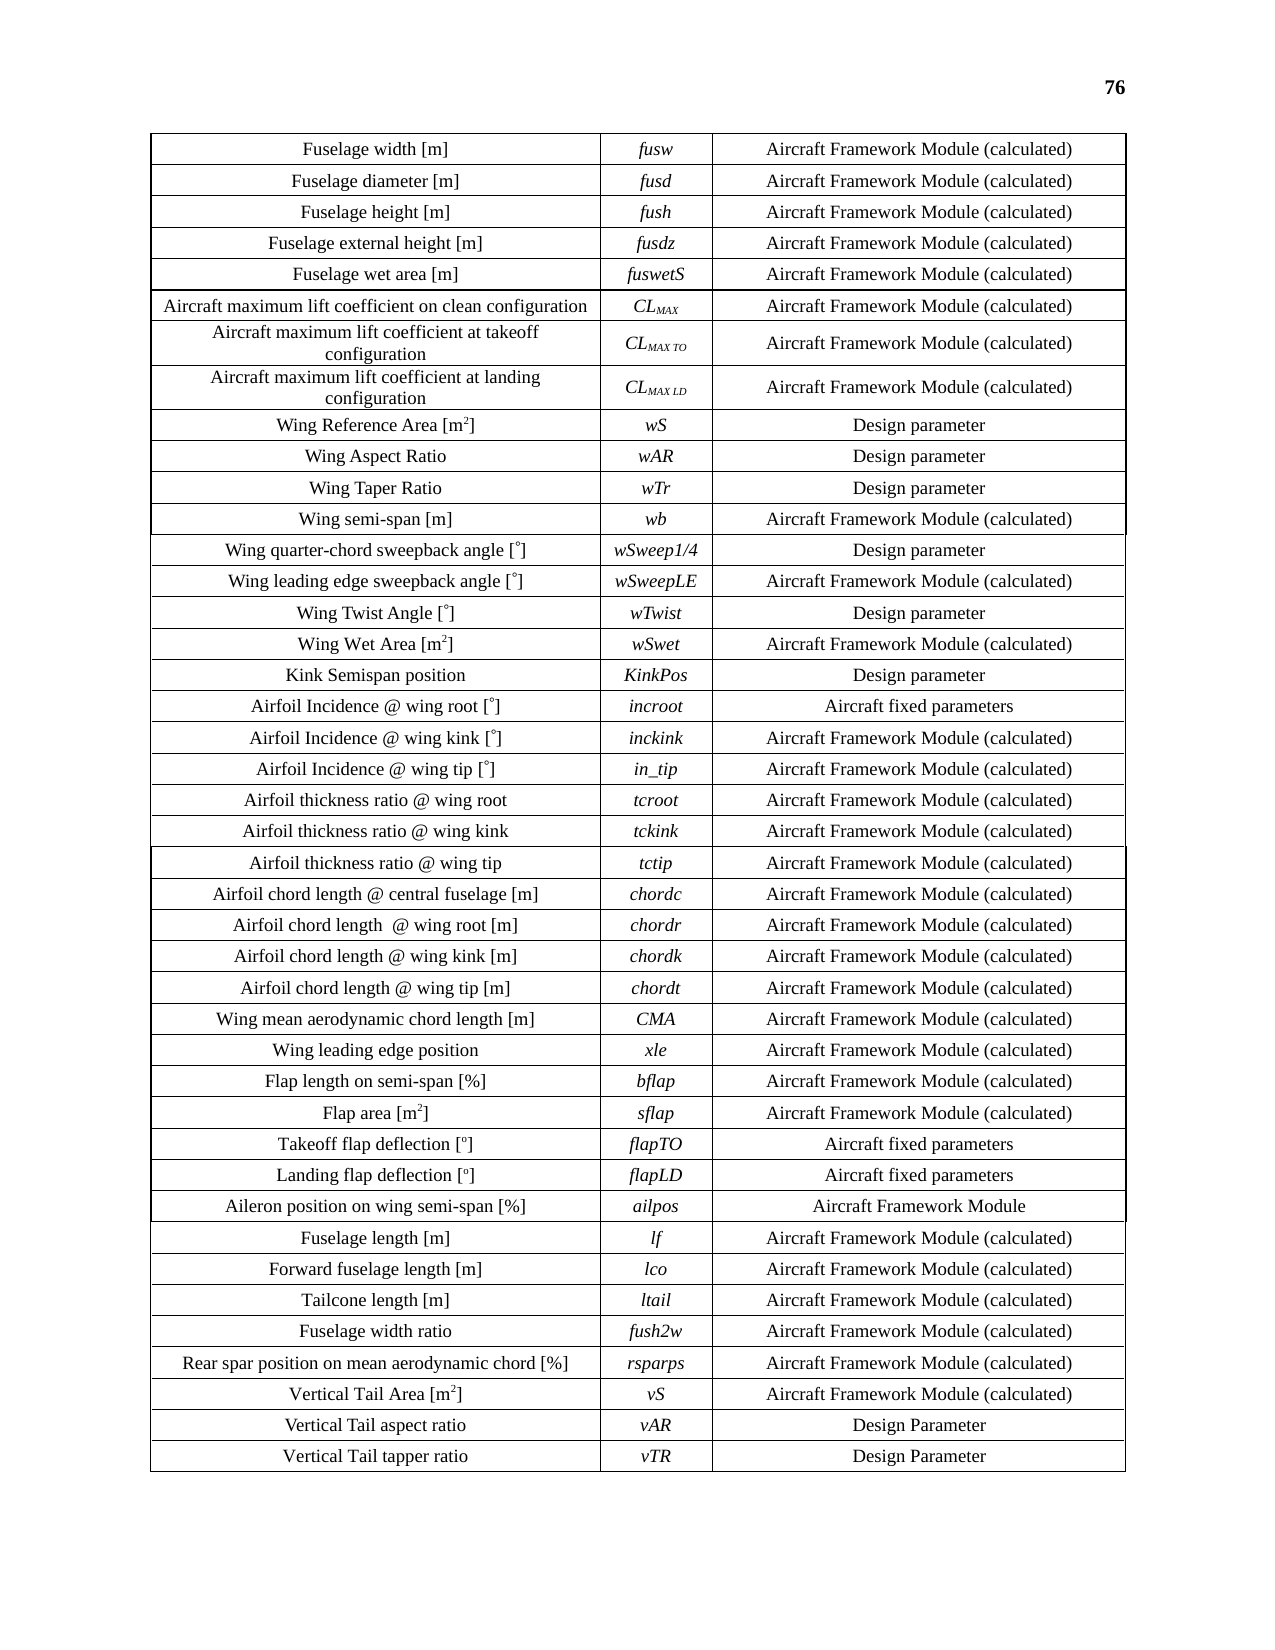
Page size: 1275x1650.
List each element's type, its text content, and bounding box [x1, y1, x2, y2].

table_cell Aileron position on wing semi-span [%] [152, 1191, 600, 1221]
table_cell fusw [601, 134, 712, 164]
table_cell Aircraft maximum lift coefficient on clean configuration [152, 291, 600, 320]
table_cell Design Parameter [713, 1409, 1125, 1440]
table_cell chordr [601, 910, 712, 940]
table_cell fush [601, 196, 712, 227]
table_cell Aircraft Framework Module (calculated) [713, 1253, 1125, 1284]
table_cell Aircraft Framework Module (calculated) [713, 291, 1125, 320]
table_cell tctip [601, 847, 712, 877]
table_cell Design parameter [713, 596, 1125, 627]
table_cell flapTO [601, 1129, 712, 1159]
table_cell Fuselage height [m] [152, 196, 600, 227]
table_cell Airfoil chord length @ wing kink [m] [152, 941, 600, 971]
table_cell ltail [601, 1285, 712, 1315]
table_cell Aircraft fixed parameters [713, 1160, 1125, 1190]
table_cell Aircraft Framework Module (calculated) [713, 628, 1125, 659]
table_cell Aircraft Framework Module (calculated) [713, 972, 1125, 1002]
table_cell Aircraft Framework Module (calculated) [713, 1066, 1125, 1096]
table_cell Aircraft Framework Module (calculated) [713, 165, 1125, 195]
table_cell Design parameter [713, 441, 1125, 471]
table_cell Aircraft Framework Module (calculated) [713, 846, 1125, 877]
table_cell Vertical Tail Area [m2] [151, 1378, 600, 1409]
table_cell sflap [601, 1097, 712, 1127]
table_cell CMA [601, 1004, 712, 1034]
table_cell Kink Semispan position [151, 659, 600, 690]
table_cell chordc [601, 879, 712, 909]
table_cell Aircraft Framework Module (calculated) [713, 1035, 1125, 1065]
table_cell wS [601, 410, 712, 440]
table_cell Aircraft Framework Module (calculated) [713, 1004, 1125, 1034]
table_cell Aircraft Framework Module (calculated) [713, 910, 1125, 940]
table_cell chordt [601, 972, 712, 1002]
table_cell Aircraft Framework Module (calculated) [713, 784, 1125, 815]
table_cell fusd [601, 165, 712, 195]
table_cell Aircraft Framework Module (calculated) [713, 815, 1125, 846]
table_cell vAR [601, 1410, 712, 1440]
table_cell xle [601, 1035, 712, 1065]
table_cell KinkPos [601, 660, 712, 690]
table_cell Aircraft fixed parameters [713, 1129, 1125, 1159]
table_cell Aircraft maximum lift coefficient at landing configuration [152, 366, 600, 409]
table_cell fusdz [601, 228, 712, 258]
table_cell CLMAX LD [601, 366, 712, 409]
table_cell Airfoil chord length @ wing root [m] [152, 910, 600, 940]
table_cell Fuselage width [m] [152, 134, 600, 164]
table_cell Flap length on semi-span [%] [152, 1066, 600, 1096]
table_cell incroot [601, 691, 712, 721]
table_cell Wing mean aerodynamic chord length [m] [152, 1004, 600, 1034]
table_cell wSwet [601, 629, 712, 659]
table_cell rsparps [601, 1347, 712, 1377]
table_cell vS [601, 1379, 712, 1409]
table_cell Aircraft Framework Module (calculated) [713, 1346, 1125, 1377]
table_cell Aircraft Framework Module (calculated) [713, 321, 1125, 364]
table_cell Fuselage length [m] [151, 1222, 600, 1252]
table_cell Aircraft Framework Module (calculated) [713, 1378, 1125, 1409]
table_cell bflap [601, 1066, 712, 1096]
table_cell Design parameter [713, 534, 1125, 565]
table_cell Aircraft Framework Module (calculated) [713, 196, 1125, 227]
table_cell Aircraft Framework Module (calculated) [713, 504, 1125, 534]
table_cell ailpos [601, 1191, 712, 1221]
table_cell Aircraft Framework Module (calculated) [713, 941, 1125, 971]
table_cell Aircraft Framework Module [713, 1191, 1125, 1221]
table_cell lco [601, 1254, 712, 1284]
table_cell fush2w [601, 1316, 712, 1346]
table_cell lf [601, 1222, 712, 1252]
table_cell flapLD [601, 1160, 712, 1190]
table_cell wAR [601, 441, 712, 471]
table_cell Wing quarter-chord sweepback angle [] [151, 535, 600, 565]
table_cell Wing Reference Area [m2] [152, 410, 600, 440]
table_cell Wing Aspect Ratio [152, 441, 600, 471]
table_cell Design parameter [713, 410, 1125, 440]
table_cell vTR [601, 1441, 712, 1471]
table_cell Aircraft Framework Module (calculated) [713, 879, 1125, 909]
table_cell wTwist [601, 597, 712, 627]
table_cell Fuselage width ratio [151, 1315, 600, 1346]
table_cell Wing Wet Area [m2] [151, 628, 600, 659]
table_cell Design parameter [713, 472, 1125, 502]
table_cell tcroot [601, 785, 712, 815]
table_cell Airfoil Incidence @ wing kink [] [151, 721, 600, 752]
table_cell Airfoil thickness ratio @ wing tip [152, 847, 600, 877]
table_cell Wing Twist Angle [] [151, 596, 600, 627]
table_cell fuswetS [601, 259, 712, 289]
table_cell Aircraft fixed parameters [713, 690, 1125, 721]
table_cell Wing semi-span [m] [152, 504, 600, 534]
table_cell Forward fuselage length [m] [151, 1253, 600, 1284]
table_cell Aircraft Framework Module (calculated) [713, 721, 1125, 752]
table_cell Aircraft Framework Module (calculated) [713, 1284, 1125, 1315]
table_cell tckink [601, 816, 712, 846]
table_cell Aircraft Framework Module (calculated) [713, 366, 1125, 409]
table_cell Aircraft Framework Module (calculated) [713, 565, 1125, 596]
table_cell Design Parameter [713, 1440, 1125, 1471]
table_cell Aircraft Framework Module (calculated) [713, 753, 1125, 784]
table_cell inckink [601, 722, 712, 752]
table_cell Airfoil Incidence @ wing root [] [151, 690, 600, 721]
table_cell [713, 134, 1125, 164]
table_cell Flap area [m2] [152, 1097, 600, 1127]
table_cell Design parameter [713, 659, 1125, 690]
table_cell Fuselage diameter [m] [152, 165, 600, 195]
table_cell chordk [601, 941, 712, 971]
table_cell wb [601, 504, 712, 534]
table_cell in_tip [601, 754, 712, 784]
table_cell Airfoil chord length @ wing tip [m] [152, 972, 600, 1002]
table_cell Vertical Tail aspect ratio [151, 1409, 600, 1440]
table_cell Aircraft Framework Module (calculated) [713, 259, 1125, 289]
table_cell Fuselage external height [m] [152, 228, 600, 258]
table_cell Airfoil Incidence @ wing tip [] [151, 753, 600, 784]
table_cell Takeoff flap deflection [o] [152, 1129, 600, 1159]
table_cell CLMAX [601, 291, 712, 320]
table_cell Wing leading edge sweepback angle [] [151, 565, 600, 596]
table_cell Landing flap deflection [o] [152, 1160, 600, 1190]
table_cell Airfoil chord length @ central fuselage [m] [152, 879, 600, 909]
table_cell Wing leading edge position [152, 1035, 600, 1065]
table_cell Fuselage wet area [m] [152, 259, 600, 289]
table_cell Wing Taper Ratio [152, 472, 600, 502]
table_cell Aircraft maximum lift coefficient at takeoff configuration [152, 321, 600, 364]
table_cell Airfoil thickness ratio @ wing kink [151, 815, 600, 846]
table_cell wTr [601, 472, 712, 502]
table_cell Vertical Tail tapper ratio [151, 1440, 600, 1471]
table_cell Aircraft Framework Module (calculated) [713, 228, 1125, 258]
table_cell Tailcone length [m] [151, 1284, 600, 1315]
table_cell wSweepLE [601, 566, 712, 596]
table_cell Aircraft Framework Module (calculated) [713, 1221, 1125, 1252]
table_cell CLMAX TO [601, 321, 712, 364]
table_cell Aircraft Framework Module (calculated) [713, 1315, 1125, 1346]
table_cell Aircraft Framework Module (calculated) [713, 1097, 1125, 1127]
table_cell Airfoil thickness ratio @ wing root [151, 784, 600, 815]
table_cell wSweep1/4 [601, 535, 712, 565]
table_cell Rear spar position on mean aerodynamic chord [%] [151, 1346, 600, 1377]
